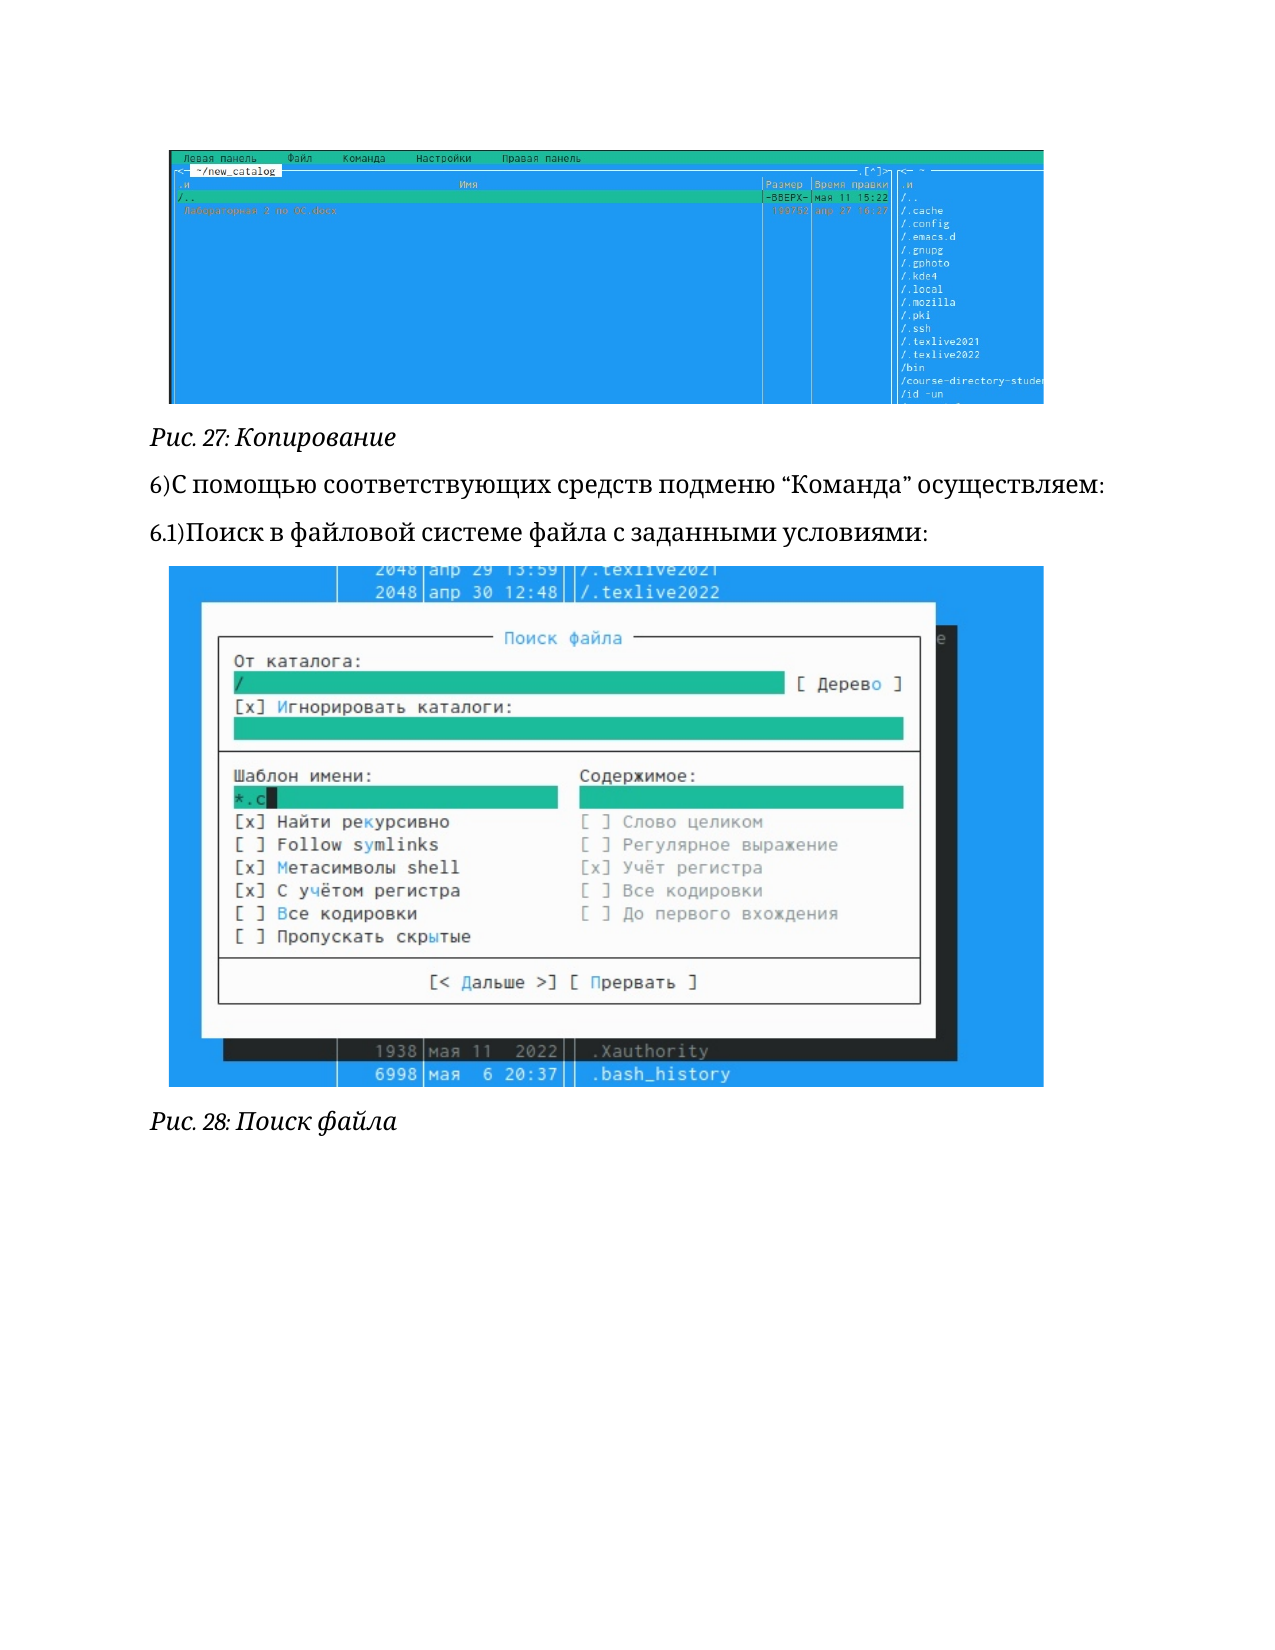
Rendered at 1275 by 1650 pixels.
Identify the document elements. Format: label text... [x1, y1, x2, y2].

text 6)С помощью соответствующих средств подменю “Команда” осуществляем: [150, 471, 1125, 500]
text 6.1)Поиск в файловой системе файла с заданными условиями: [150, 519, 1125, 548]
picture [168, 566, 1044, 1087]
text Рис. 27: Копирование [150, 424, 1125, 453]
text Рис. 28: Поиск файла [150, 1108, 1125, 1136]
picture [168, 150, 1044, 404]
